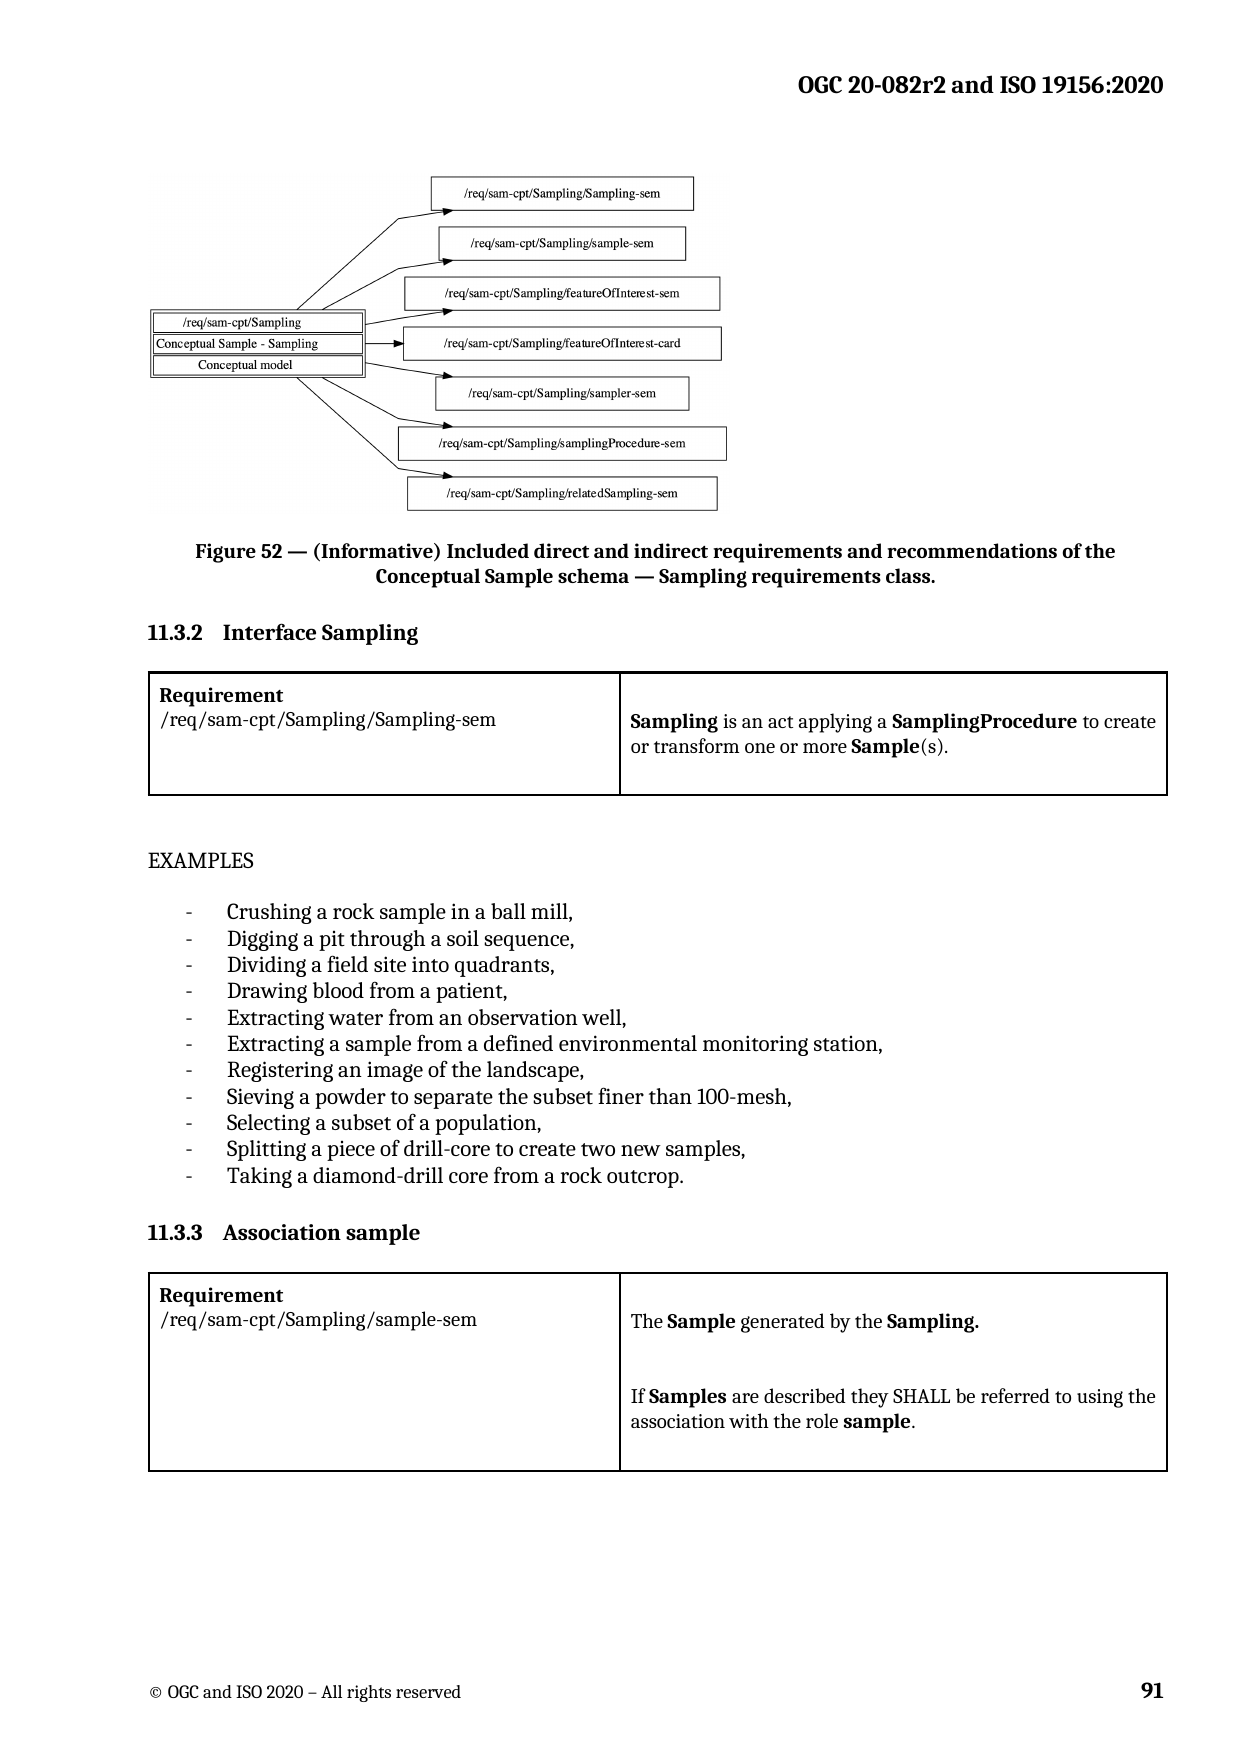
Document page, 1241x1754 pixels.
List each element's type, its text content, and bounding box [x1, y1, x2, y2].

list Digging a pit through a soil sequence, [185, 925, 1163, 952]
list Taking a diamond-drill core from a rock outcrop. [185, 1163, 1163, 1189]
list Crushing a rock sample in a ball mill, [185, 899, 1163, 925]
list Extracting water from an observation well, [185, 1004, 1163, 1031]
list Extracting a sample from a defined environmental monitoring station, [185, 1031, 1163, 1057]
list Dividing a field site into quadrants, [185, 952, 1163, 978]
list Sieving a powder to separate the subset finer than 100-mesh, [185, 1083, 1163, 1110]
subtitle Association sample [148, 1220, 1163, 1247]
table_header Sampling is an act applying a SamplingProcedure to create or transform one or more Sample(s). [621, 674, 1166, 794]
table_header Requirement /req/sam-cpt/Sampling/Sampling-sem [150, 674, 619, 794]
text Figure 52 — (Informative) Included direct and indirect requirements and recommendations of the Conceptual Sample schema — Sampling requirements class. [148, 539, 1163, 589]
text EXAMPLES [148, 848, 1163, 874]
list Splitting a piece of drill-core to create two new samples, [185, 1136, 1163, 1163]
subtitle Interface Sampling [148, 620, 1163, 646]
table_header Requirement /req/sam-cpt/Sampling/sample-sem [150, 1274, 619, 1469]
list Selecting a subset of a population, [185, 1110, 1163, 1136]
list Registering an image of the landscape, [185, 1057, 1163, 1083]
table_header The Sample generated by the Sampling. If Samples are described they SHALL be referred to using the association with the role sample. [621, 1274, 1166, 1469]
picture [147, 173, 730, 514]
list Drawing blood from a patient, [185, 978, 1163, 1004]
